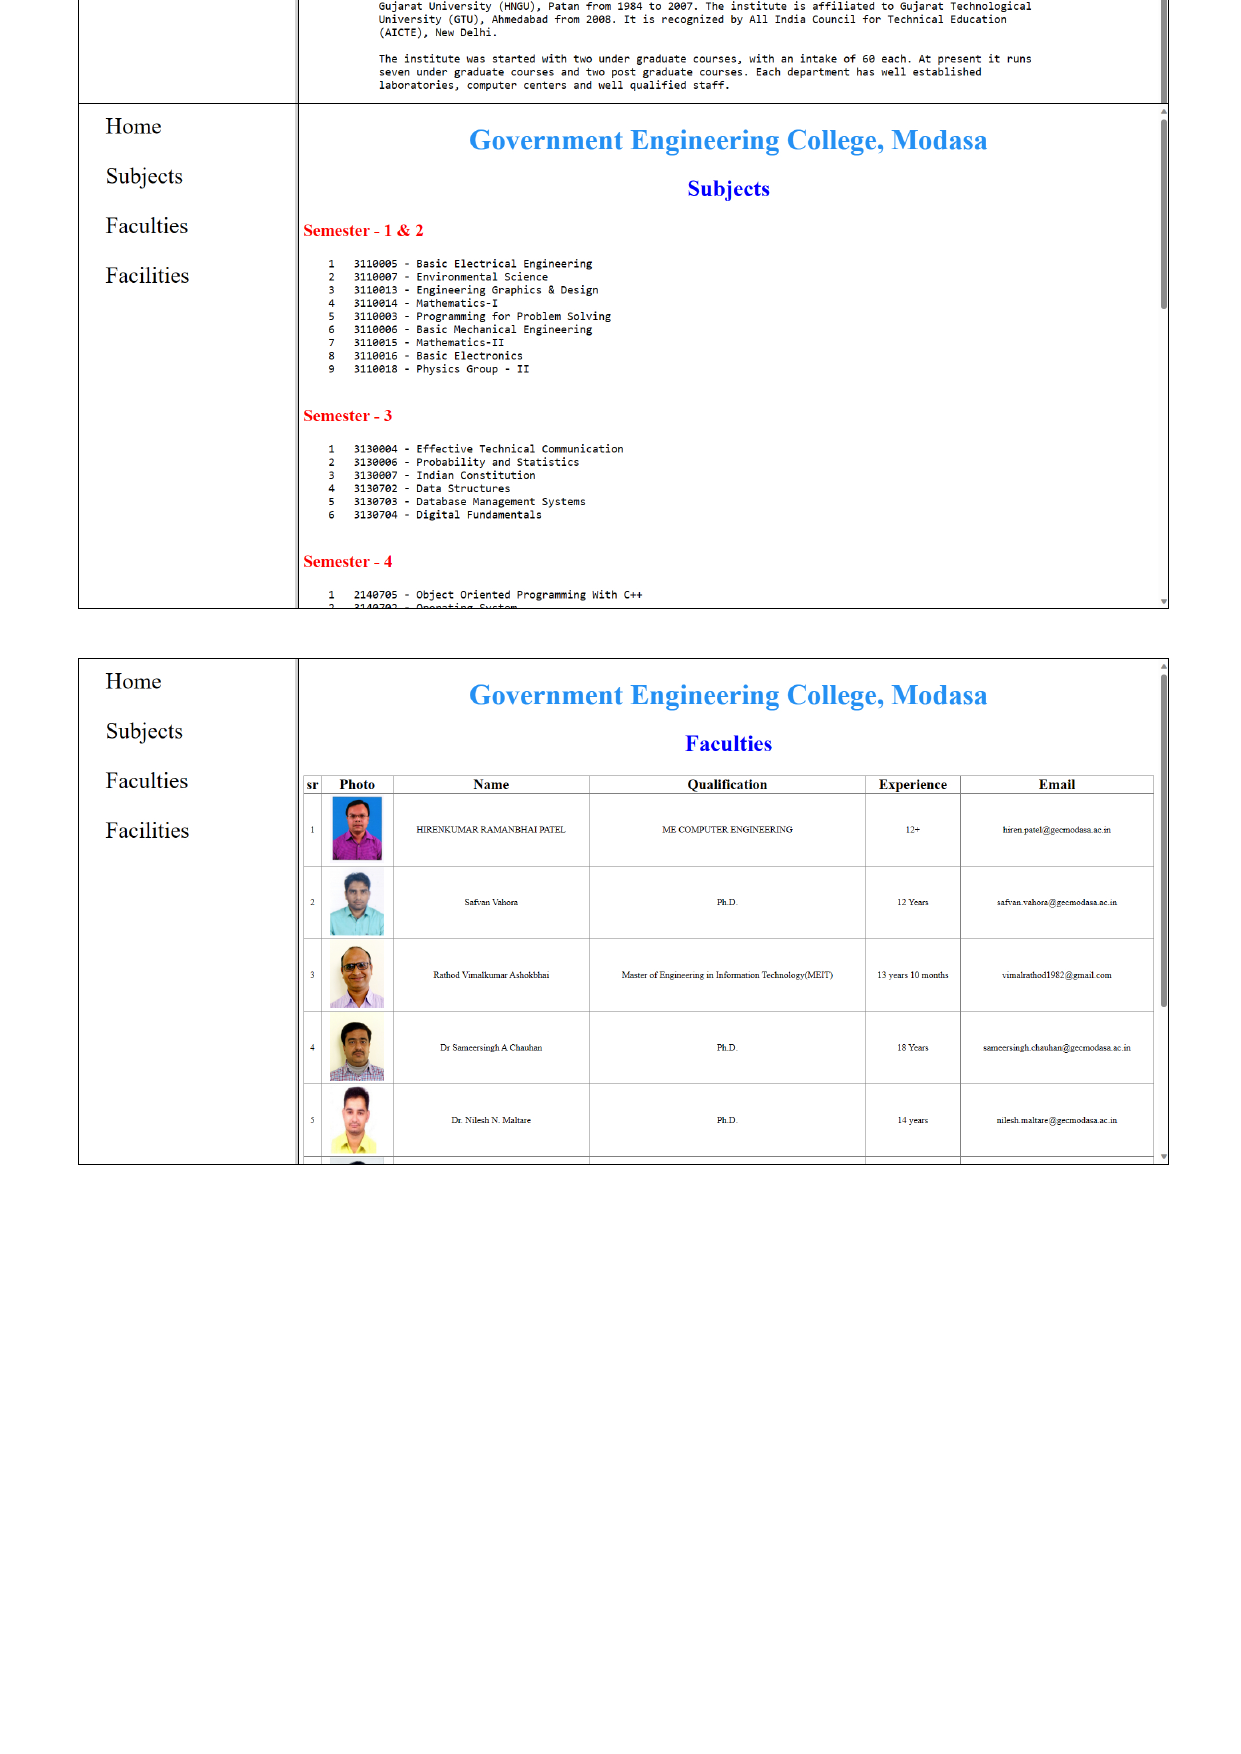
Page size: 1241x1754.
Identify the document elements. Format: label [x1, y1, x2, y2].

picture [79, 659, 1168, 1164]
picture [79, 104, 1168, 608]
picture [79, 0, 1168, 103]
